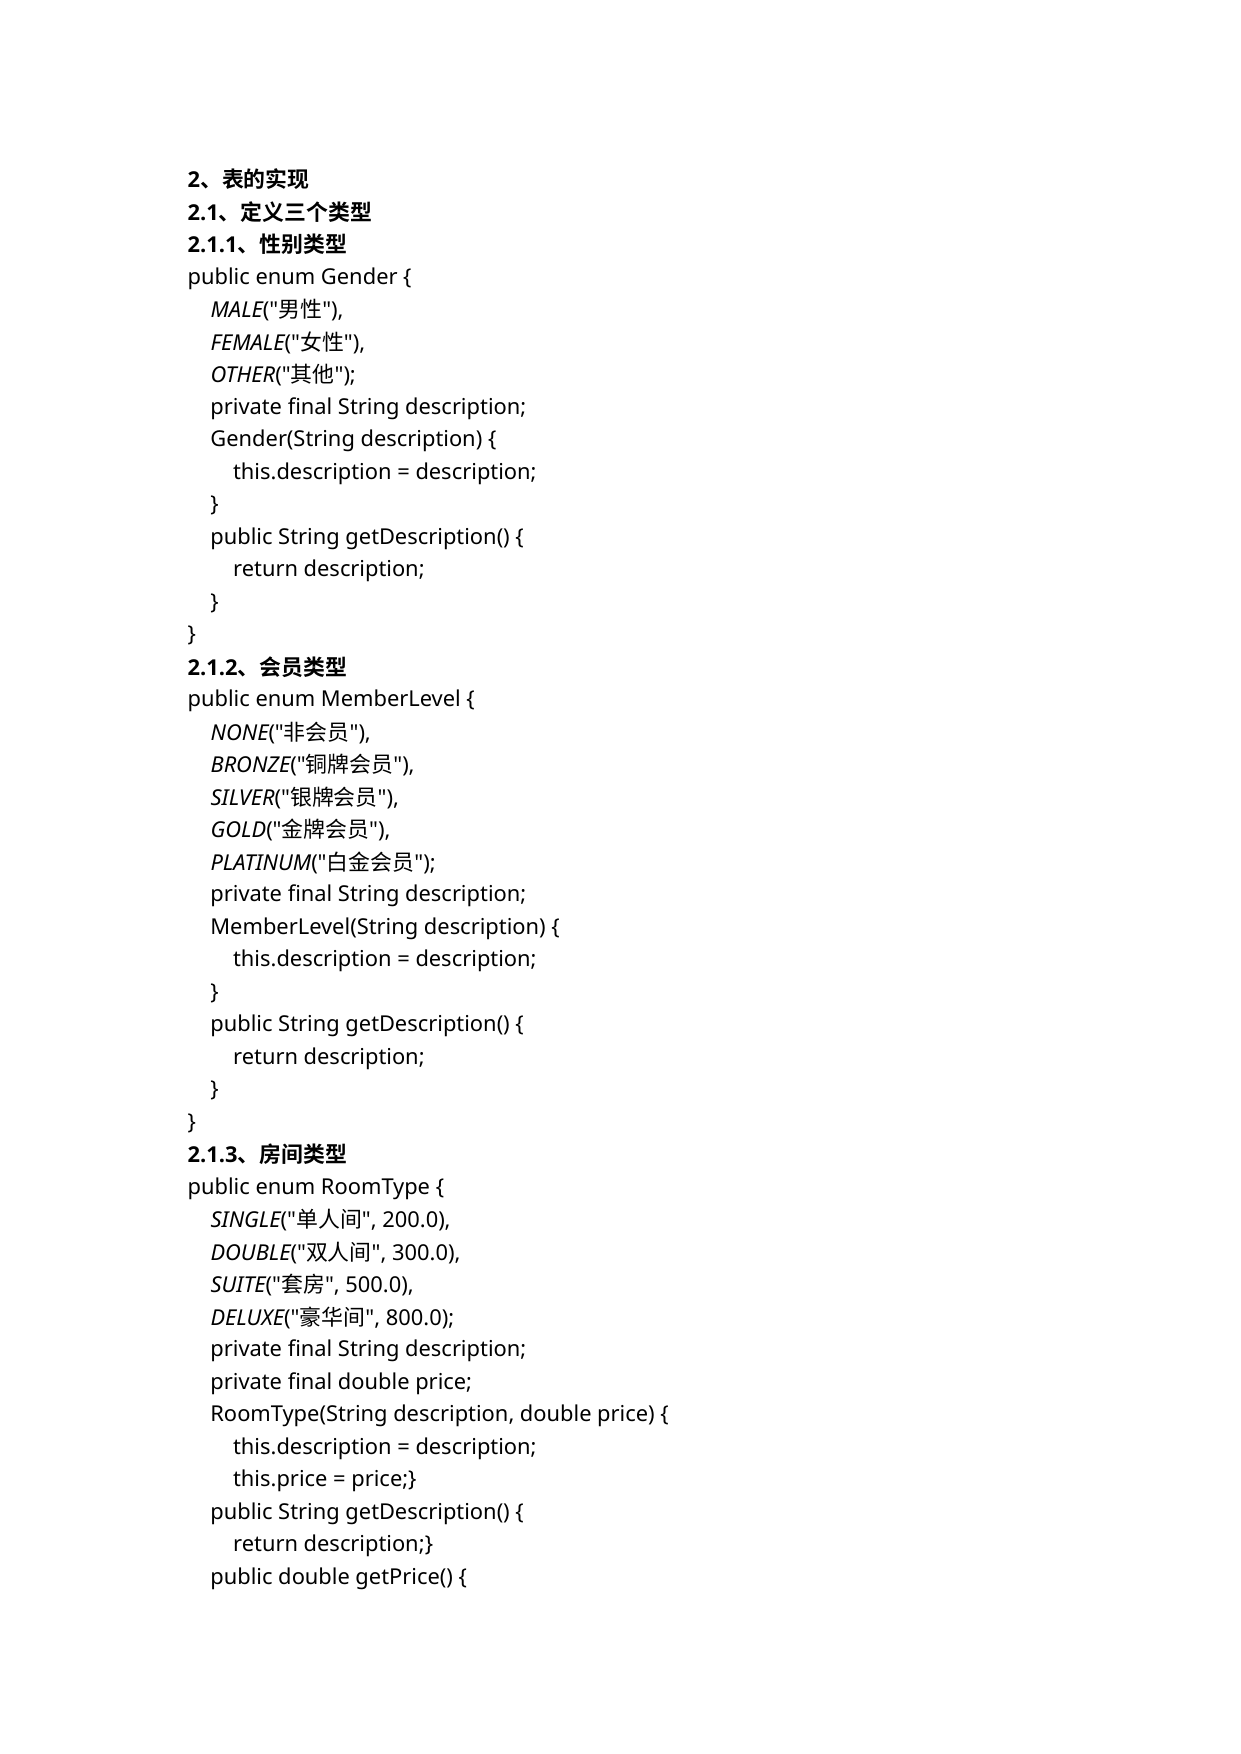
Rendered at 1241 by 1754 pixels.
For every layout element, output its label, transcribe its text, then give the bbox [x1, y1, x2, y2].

text 2.1.2、会员类型 [187, 649, 1053, 682]
text public enum Gender { MALE("男性"), FEMALE("女性"), OTHER("其他"); private final String description; Gender(String description) { this.description = description; } public String getDescription() { return description; } } [187, 259, 1053, 649]
text 2.1、定义三个类型 [187, 194, 1053, 227]
text 2.1.3、房间类型 [187, 1137, 1053, 1169]
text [187, 1169, 1053, 1592]
text public enum MemberLevel { NONE("非会员"), BRONZE("铜牌会员"), SILVER("银牌会员"), GOLD("金牌会员"), PLATINUM("白金会员"); private final String description; MemberLevel(String description) { this.description = description; } public String getDescription() { return description; } } [187, 682, 1053, 1137]
text 2.1.1、性别类型 [187, 227, 1053, 259]
text 2、表的实现 [187, 162, 1053, 194]
